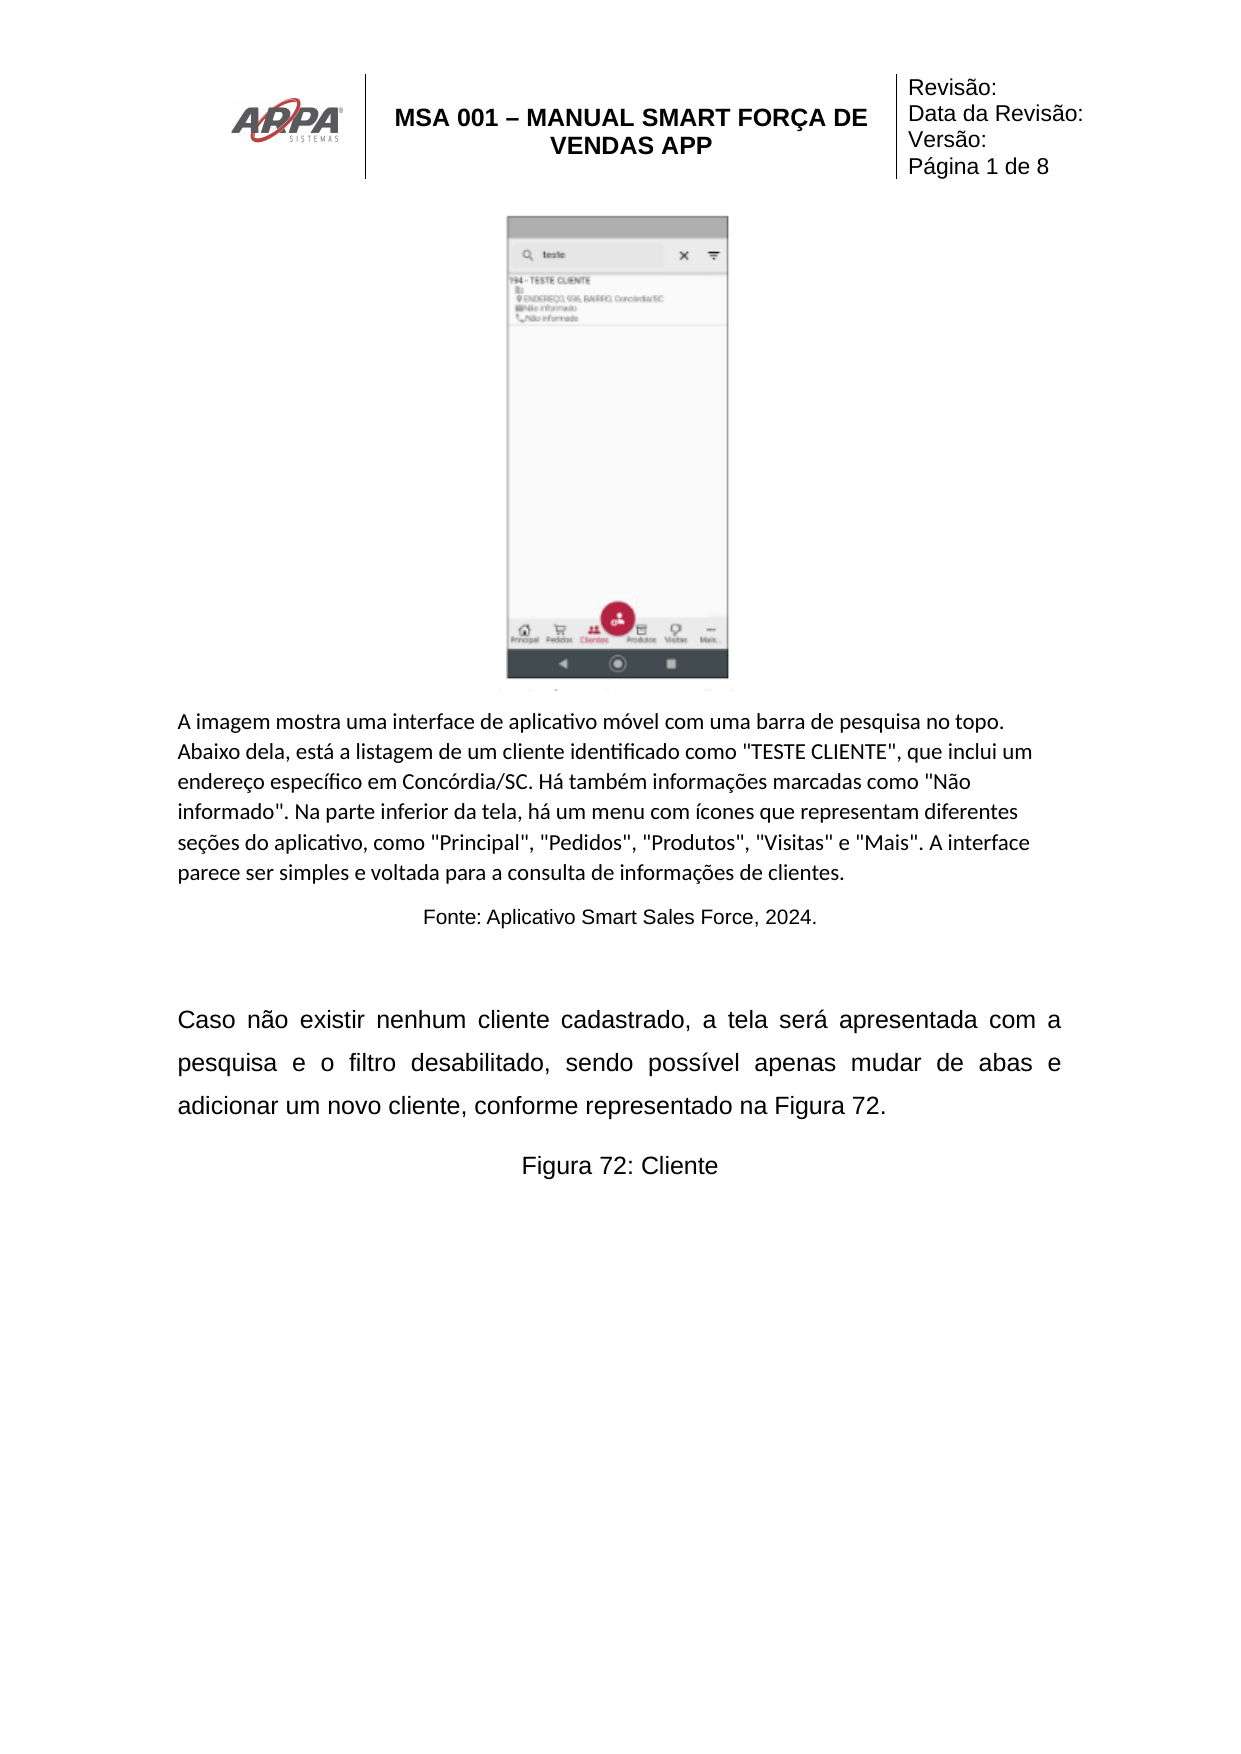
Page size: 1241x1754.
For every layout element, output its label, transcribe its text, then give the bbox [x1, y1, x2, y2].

text A imagem mostra uma interface de aplicativo móvel com uma barra de pesquisa no topo. Abaixo dela, está a listagem de um cliente identificado como "TESTE CLIENTE", que inclui um endereço específico em Concórdia/SC. Há também informações marcadas como "Não informado". Na parte inferior da tela, há um menu com ícones que representam diferentes seções do aplicativo, como "Principal", "Pedidos", "Produtos", "Visitas" e "Mais". A interface parece ser simples e voltada para a consulta de informações de clientes. [177, 707, 1063, 886]
picture [231, 98, 343, 147]
text Figura 72: Cliente [177, 1151, 1063, 1180]
picture [499, 207, 741, 691]
text Caso não existir nenhum cliente cadastrado, a tela será apresentada com a pesquisa e o filtro desabilitado, sendo possível apenas mudar de abas e adicionar um novo cliente, conforme representado na Figura 72. [177, 1005, 1063, 1120]
text Fonte: Aplicativo Smart Sales Force, 2024. [177, 905, 1063, 929]
